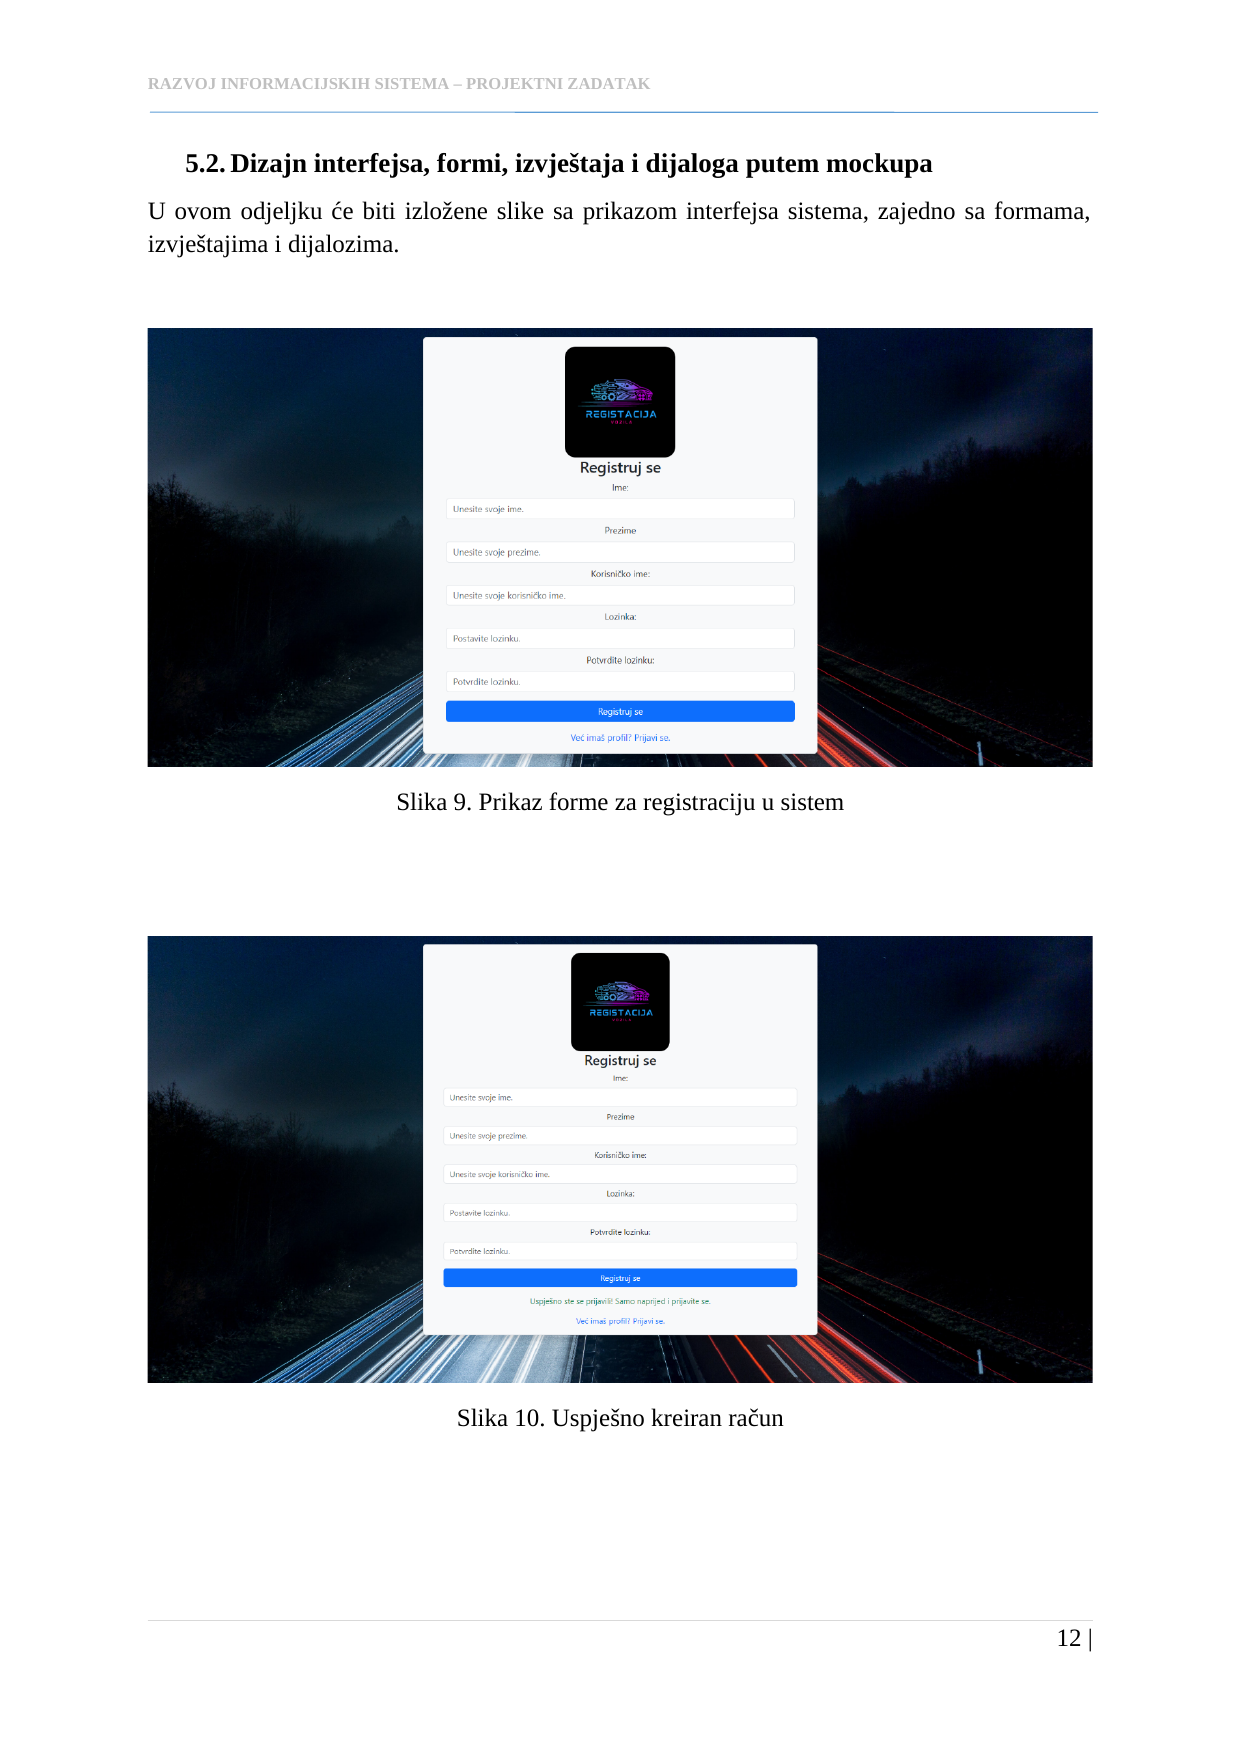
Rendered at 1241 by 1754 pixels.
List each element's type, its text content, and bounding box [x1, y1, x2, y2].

text U ovom odjeljku će biti izložene slike sa prikazom interfejsa sistema, zajedno sa formama, izvještajima i dijalozima. [148, 196, 1093, 258]
picture [147, 328, 1093, 767]
subtitle Dizajn interfejsa, formi, izvještaja i dijaloga putem mockupa [185, 148, 1093, 179]
text Slika 9. Prikaz forme za registraciju u sistem [148, 787, 1093, 816]
picture [147, 936, 1093, 1383]
text Slika 10. Uspješno kreiran račun [148, 1403, 1093, 1432]
